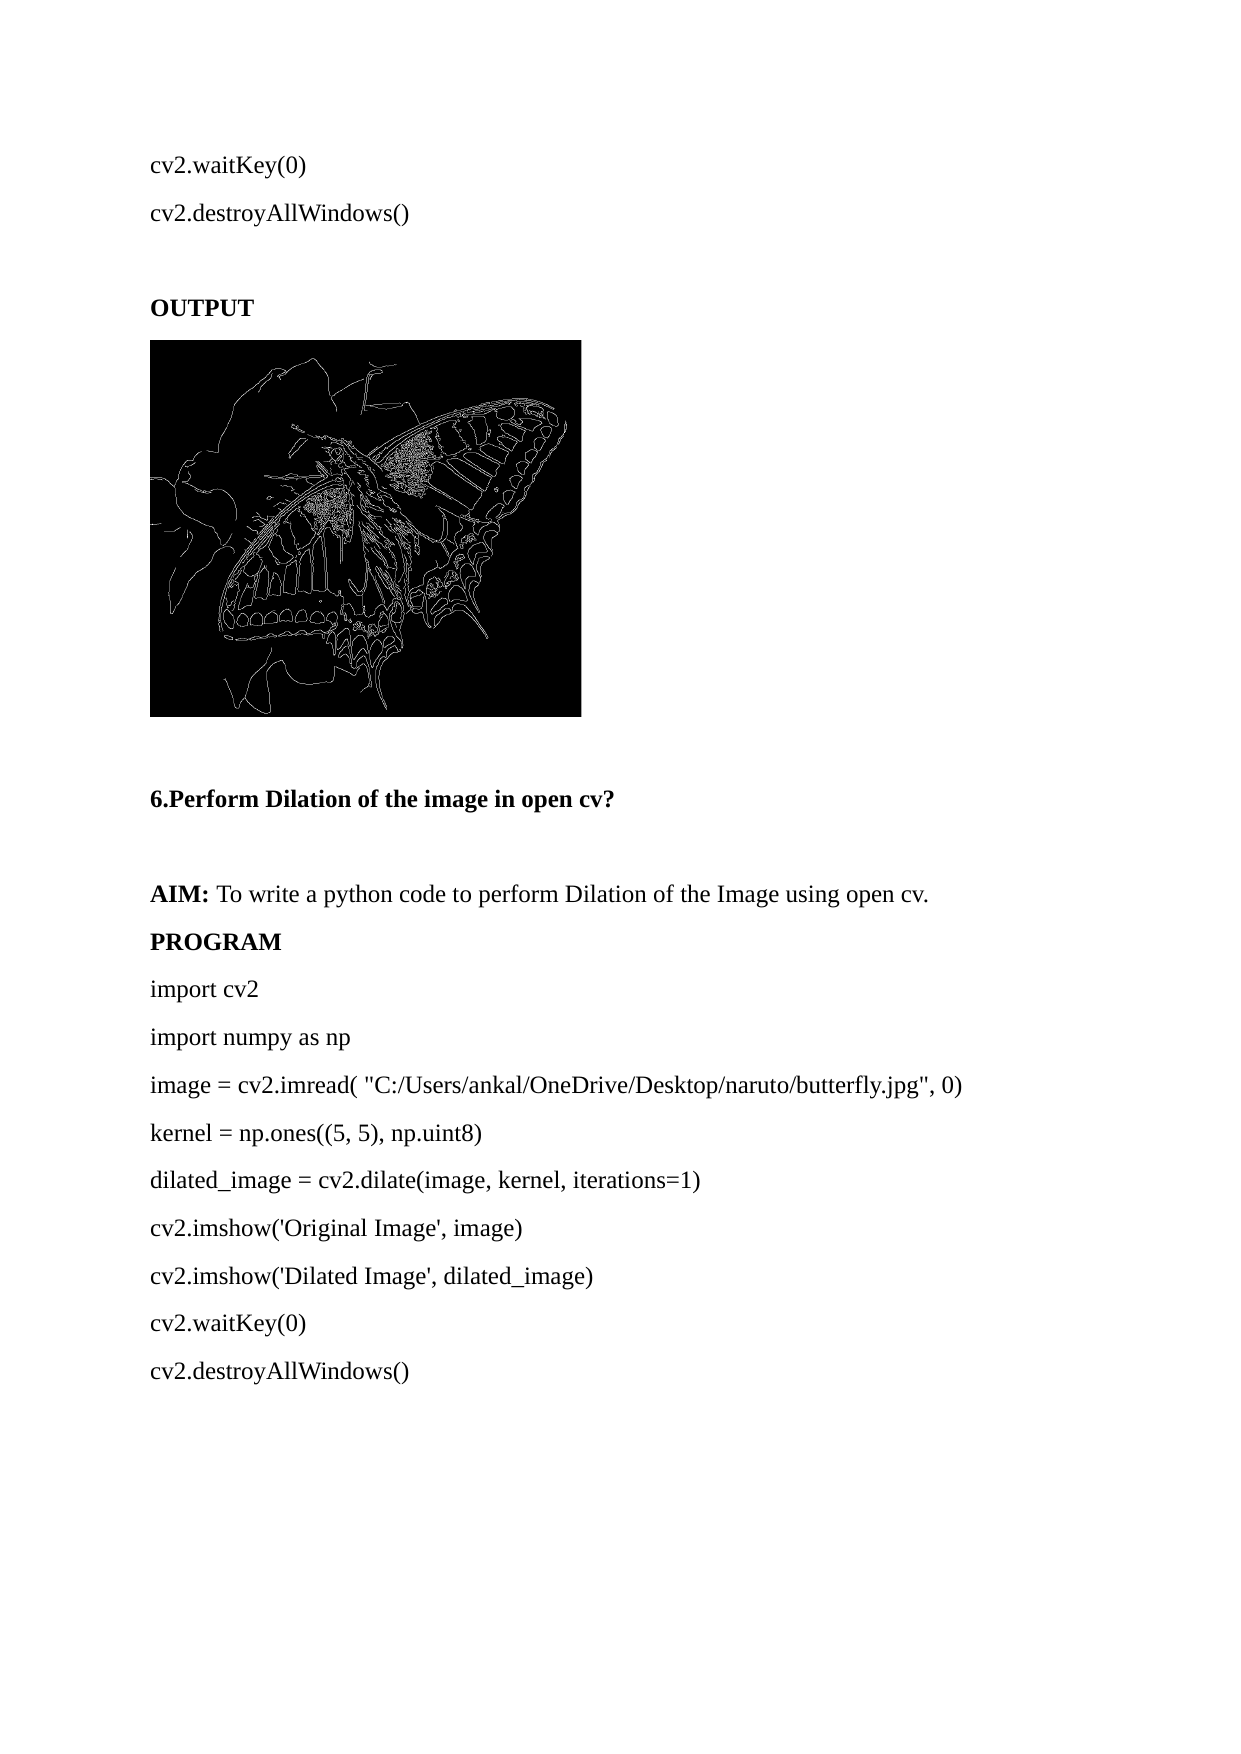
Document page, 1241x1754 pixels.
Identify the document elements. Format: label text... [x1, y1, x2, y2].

text cv2.imshow('Original Image', image) [150, 1213, 1090, 1242]
text AIM: To write a python code to perform Dilation of the Image using open cv. [150, 879, 1090, 908]
text cv2.imshow('Dilated Image', dilated_image) [150, 1261, 1090, 1289]
text 6.Perform Dilation of the image in open cv? [150, 784, 1090, 812]
text import numpy as np [150, 1022, 1090, 1051]
text kernel = np.ones((5, 5), np.uint8) [150, 1118, 1090, 1146]
text OUTPUT [150, 293, 1090, 322]
text dilated_image = cv2.dilate(image, kernel, iterations=1) [150, 1165, 1090, 1194]
text PROGRAM [150, 927, 1090, 956]
text cv2.destroyAllWindows() [150, 198, 1090, 226]
picture [150, 340, 582, 717]
text image = cv2.imread( "C:/Users/ankal/OneDrive/Desktop/naruto/butterfly.jpg", 0) [150, 1070, 1090, 1099]
text cv2.waitKey(0) [150, 150, 1090, 179]
text cv2.waitKey(0) [150, 1308, 1090, 1337]
text cv2.destroyAllWindows() [150, 1356, 1090, 1385]
text import cv2 [150, 974, 1090, 1003]
